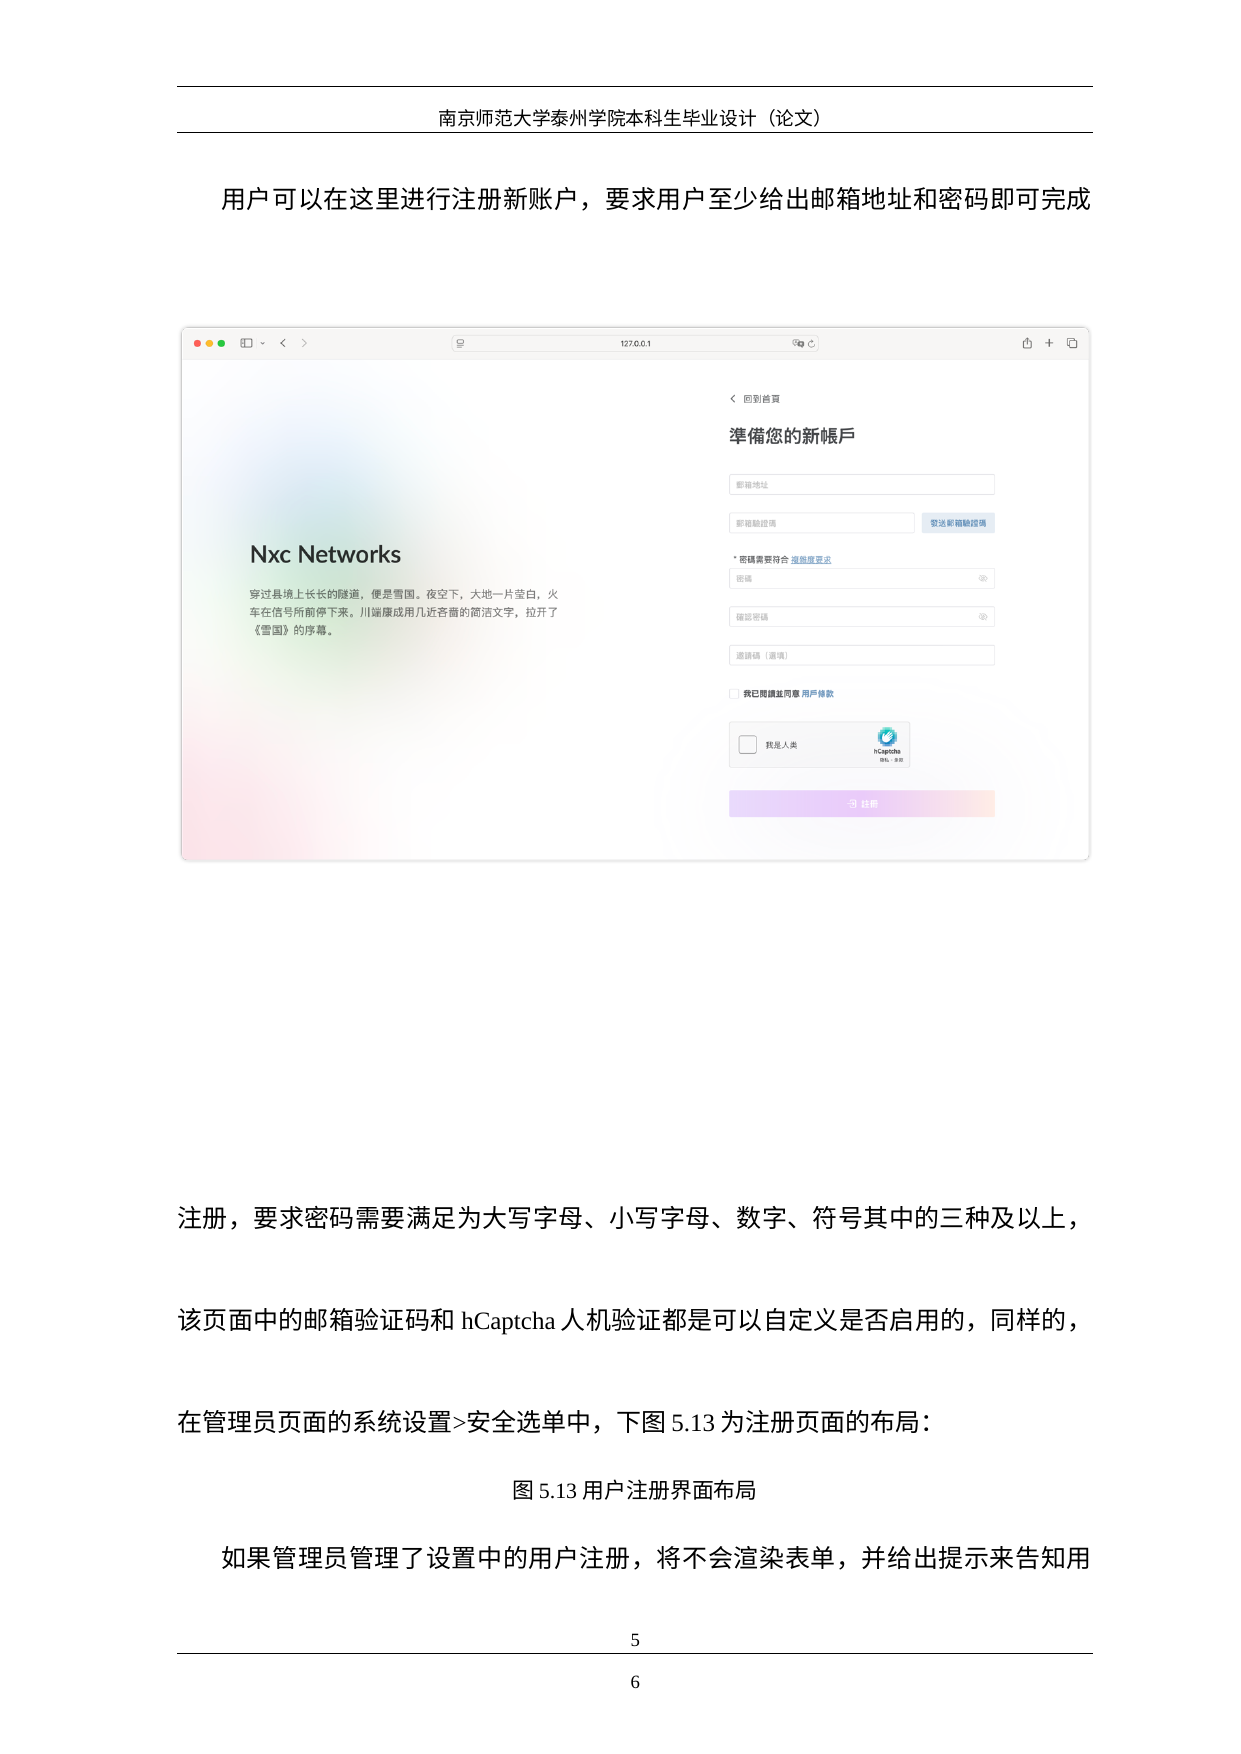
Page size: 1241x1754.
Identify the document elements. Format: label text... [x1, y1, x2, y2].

text 用户可以在这里进行注册新账户，要求用户至少给出邮箱地址和密码即可完成注册，要求密码需要满足为大写字母、小写字母、数字、符号其中的三种及以上，该页面中的邮箱验证码和hCaptcha人机验证都是可以自定义是否启用的，同样的，在管理员页面的系统设置>安全选单中，下图5.13为注册页面的布局： [177, 864, 1093, 1454]
text 用户可以在这里进行注册新账户，要求用户至少给出邮箱地址和密码即可完成注册，要求密码需要满足为大写字母、小写字母、数字、符号其中的三种及以上，该页面中的邮箱验证码和hCaptcha人机验证都是可以自定义是否启用的，同样的，在管理员页面的系统设置>安全选单中，下图5.13为注册页面的布局： [177, 164, 1093, 323]
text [177, 1522, 1093, 1590]
picture [177, 323, 1093, 864]
text 图5.13 用户注册界面布局 [177, 1472, 1093, 1506]
